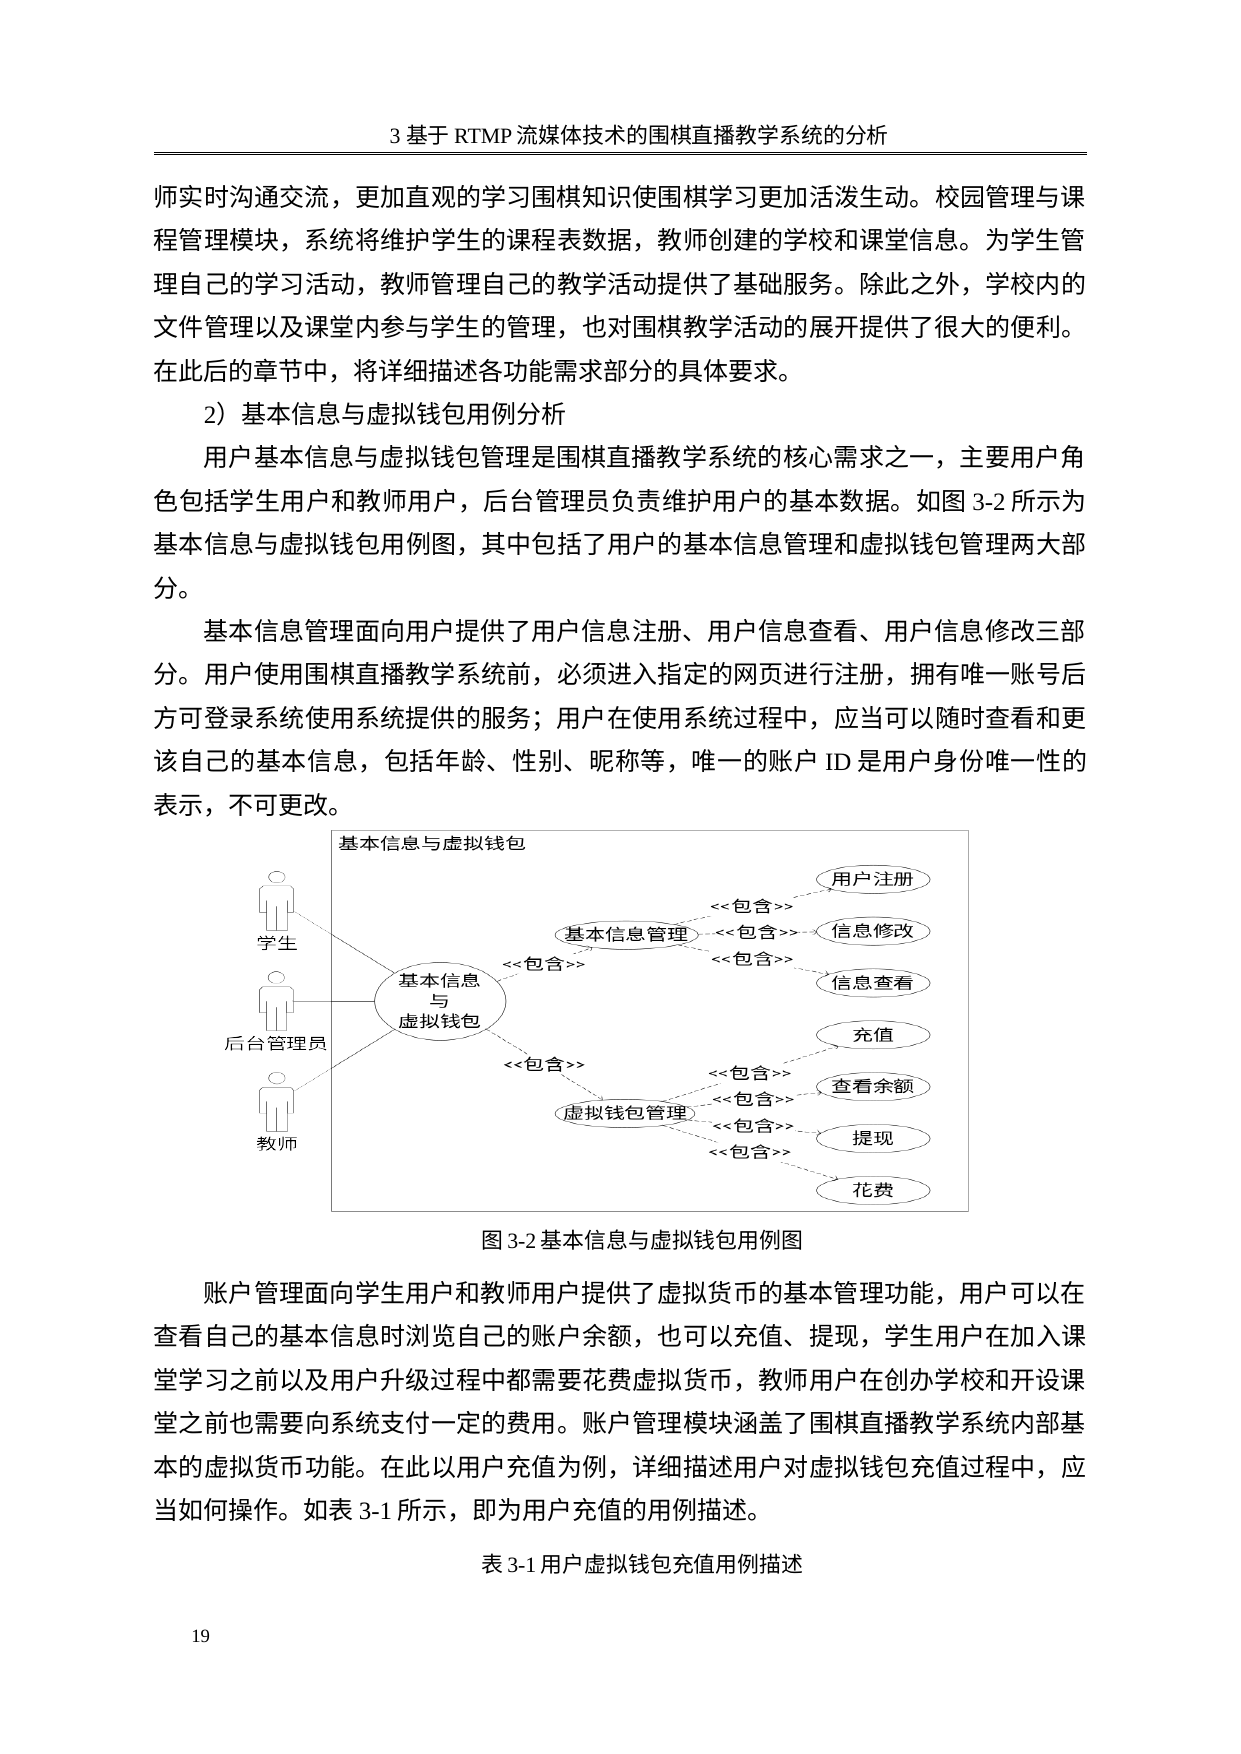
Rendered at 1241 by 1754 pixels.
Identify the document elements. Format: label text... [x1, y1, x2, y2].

text 用户基本信息与虚拟钱包管理是围棋直播教学系统的核心需求之一，主要用户角色包括学生用户和教师用户，后台管理员负责维护用户的基本数据。如图3-2所示为基本信息与虚拟钱包用例图，其中包括了用户的基本信息管理和虚拟钱包管理两大部分。 [153, 438, 1087, 604]
text 基本信息管理面向用户提供了用户信息注册、用户信息查看、用户信息修改三部分。用户使用围棋直播教学系统前，必须进入指定的网页进行注册，拥有唯一账号后方可登录系统使用系统提供的服务；用户在使用系统过程中，应当可以随时查看和更该自己的基本信息，包括年龄、性别、昵称等，唯一的账户ID是用户身份唯一性的表示，不可更改。 [153, 612, 1087, 822]
text 账户管理面向学生用户和教师用户提供了虚拟货币的基本管理功能，用户可以在查看自己的基本信息时浏览自己的账户余额，也可以充值、提现，学生用户在加入课堂学习之前以及用户升级过程中都需要花费虚拟货币，教师用户在创办学校和开设课堂之前也需要向系统支付一定的费用。账户管理模块涵盖了围棋直播教学系统内部基本的虚拟货币功能。在此以用户充值为例，详细描述用户对虚拟钱包充值过程中，应当如何操作。如表3-1所示，即为用户充值的用例描述。 [153, 1273, 1087, 1527]
text 2）基本信息与虚拟钱包用例分析 [153, 394, 1087, 431]
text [153, 177, 1087, 387]
text 表3-1用户虚拟钱包充值用例描述 [153, 1547, 1087, 1578]
text 图3-2基本信息与虚拟钱包用例图 [153, 1223, 1087, 1255]
